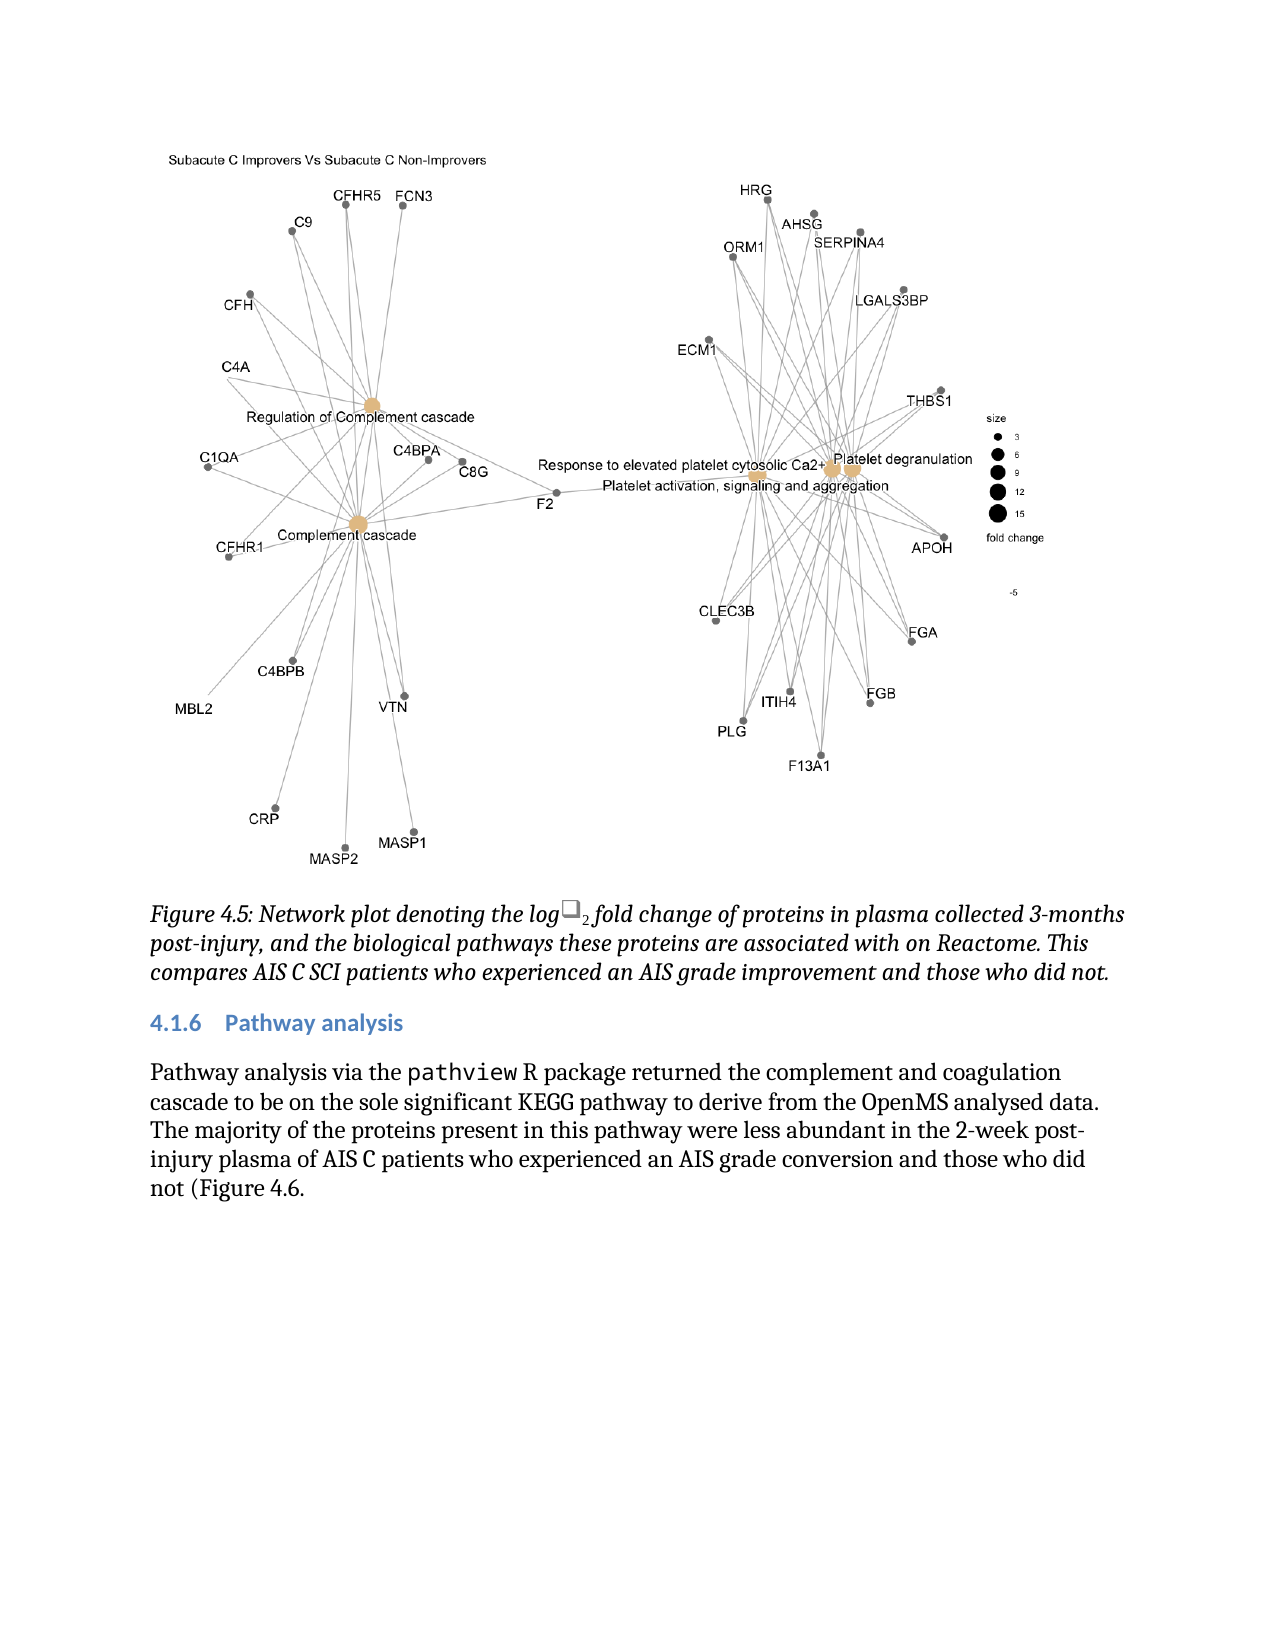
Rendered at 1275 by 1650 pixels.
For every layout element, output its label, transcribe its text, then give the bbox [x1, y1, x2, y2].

subtitle 4.1.6 Pathway analysis [150, 1007, 1125, 1038]
picture [168, 150, 1044, 880]
text Pathway analysis via the pathview R package returned the complement and coagulation cascade to be on the sole significant KEGG pathway to derive from the OpenMS analysed data. The majority of the proteins present in this pathway were less abundant in the 2-week post-injury plasma of AIS C patients who experienced an AIS grade conversion and those who did not (Figure 4.6. [150, 1056, 1125, 1203]
text Figure 4.5: Network plot denoting the log fold change of proteins in plasma collected 3-months post-injury, and the biological pathways these proteins are associated with on Reactome. This compares AIS C SCI patients who experienced an AIS grade improvement and those who did not. [150, 900, 1125, 986]
